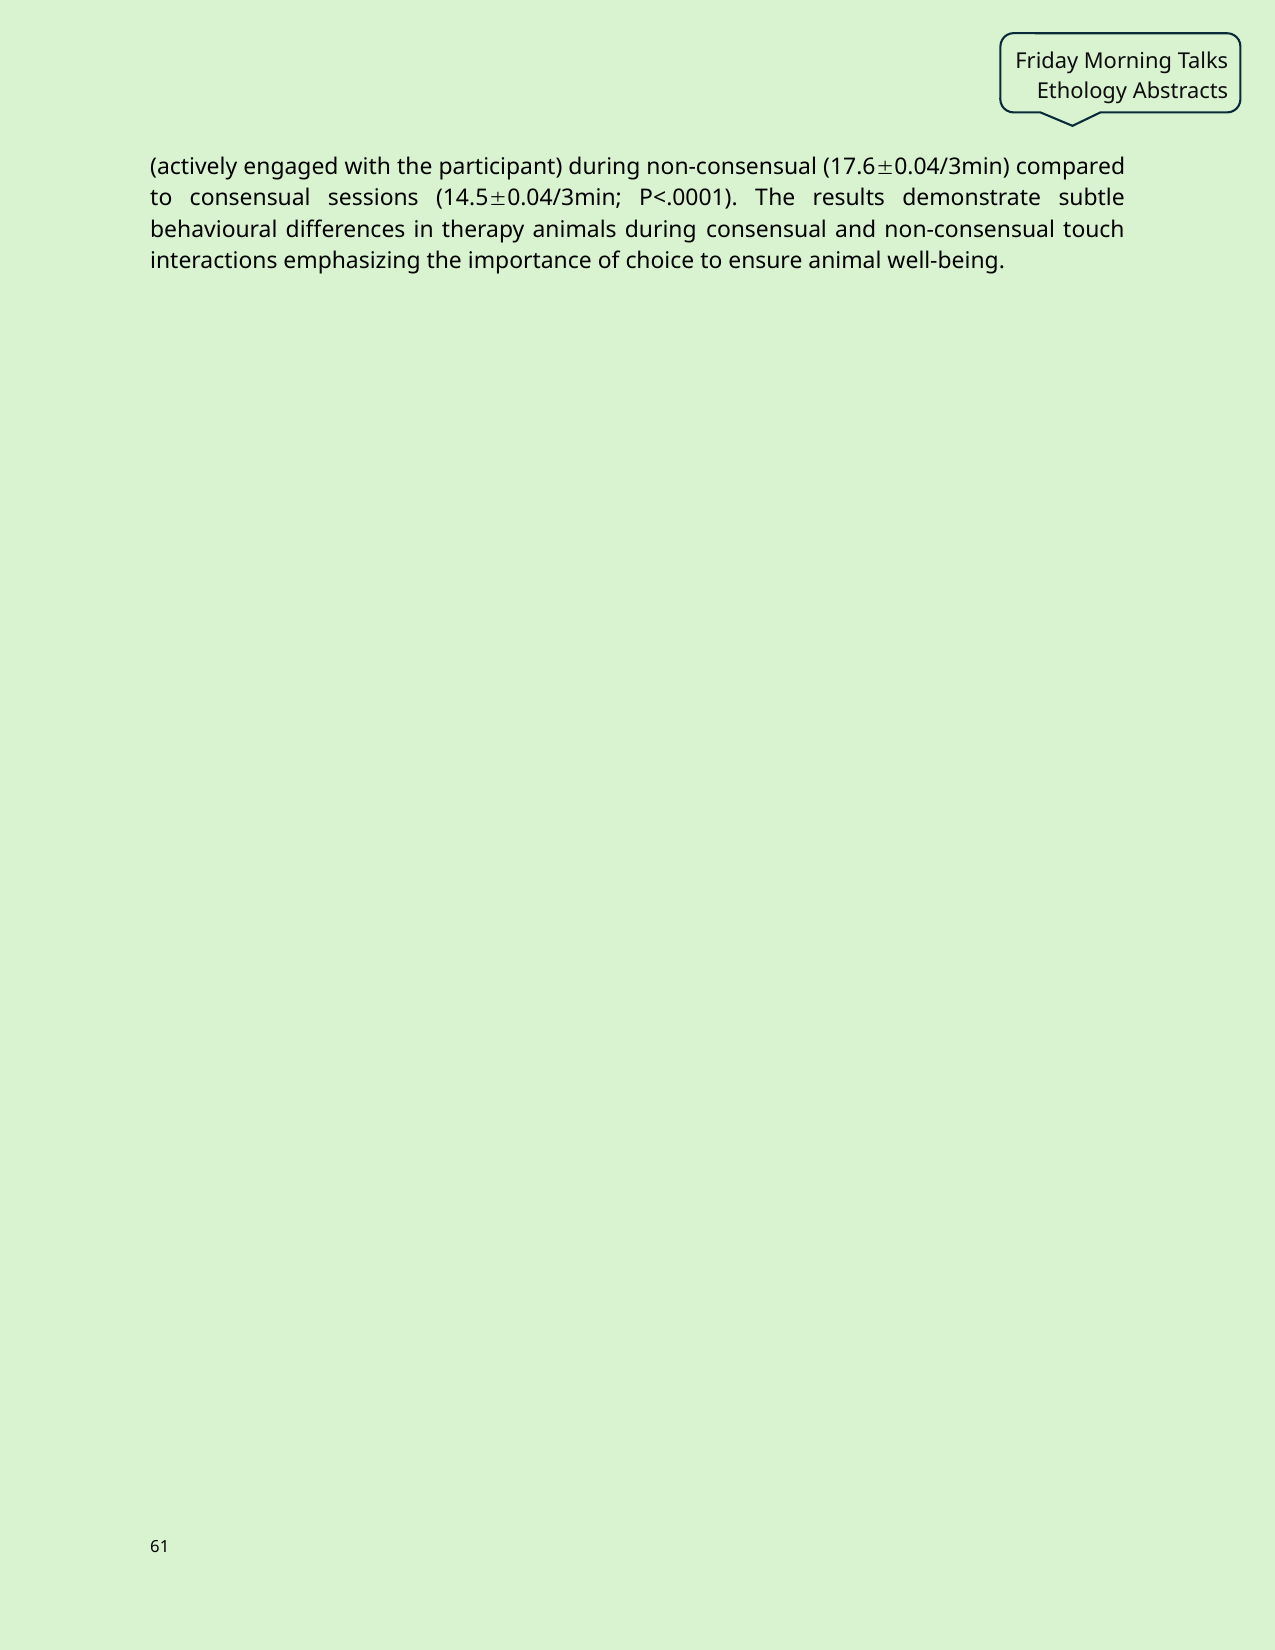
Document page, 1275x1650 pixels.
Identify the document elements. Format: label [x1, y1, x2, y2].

text [150, 150, 1125, 275]
